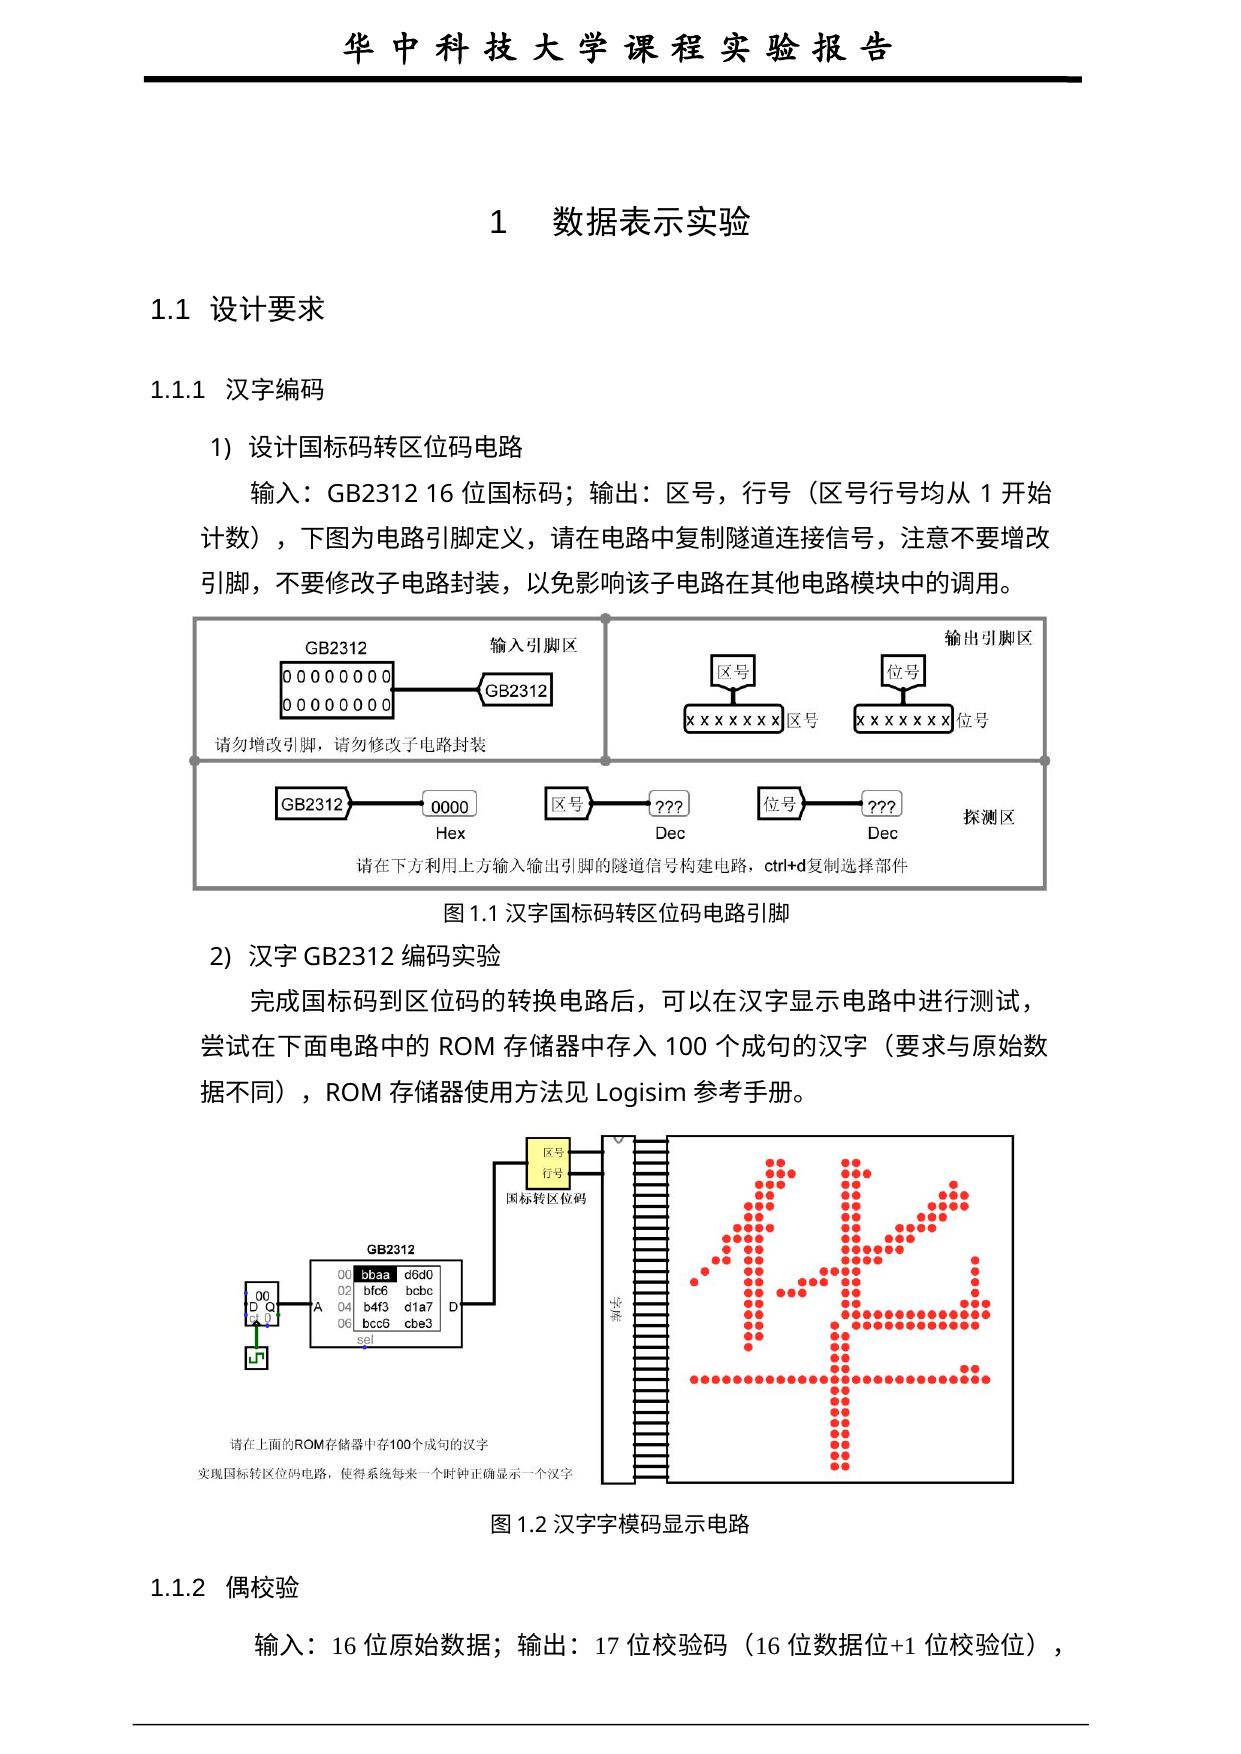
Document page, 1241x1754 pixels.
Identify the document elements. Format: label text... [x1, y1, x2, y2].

picture [187, 611, 1053, 892]
list 设计国标码转区位码电路 [209, 428, 1090, 464]
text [210, 1625, 1052, 1661]
text 图1.2 汉字字模码显示电路 [150, 1507, 1089, 1539]
subtitle 数据表示实验 [150, 200, 1090, 240]
text 完成国标码到区位码的转换电路后，可以在汉字显示电路中进行测试，尝试在下面电路中的 ROM 存储器中存入 100 个成句的汉字（要求与原始数据不同），ROM 存储器使用方法见 Logisim 参考手册。 [200, 981, 1049, 1108]
subtitle 偶校验 [150, 1571, 1090, 1601]
list 汉字GB2312 编码实验 [209, 936, 1090, 972]
picture [187, 1129, 1018, 1491]
list 1.1 汉字国标码转区位码电路引脚 [443, 896, 1090, 928]
subtitle 设计要求 [150, 290, 1090, 326]
subtitle 汉字编码 [150, 373, 1090, 404]
text 输入：GB2312 16 位国标码；输出：区号，行号（区号行号均从 1 开始计数），下图为电路引脚定义，请在电路中复制隧道连接信号，注意不要增改引脚，不要修改子电路封装，以免影响该子电路在其他电路模块中的调用。 [200, 473, 1052, 600]
